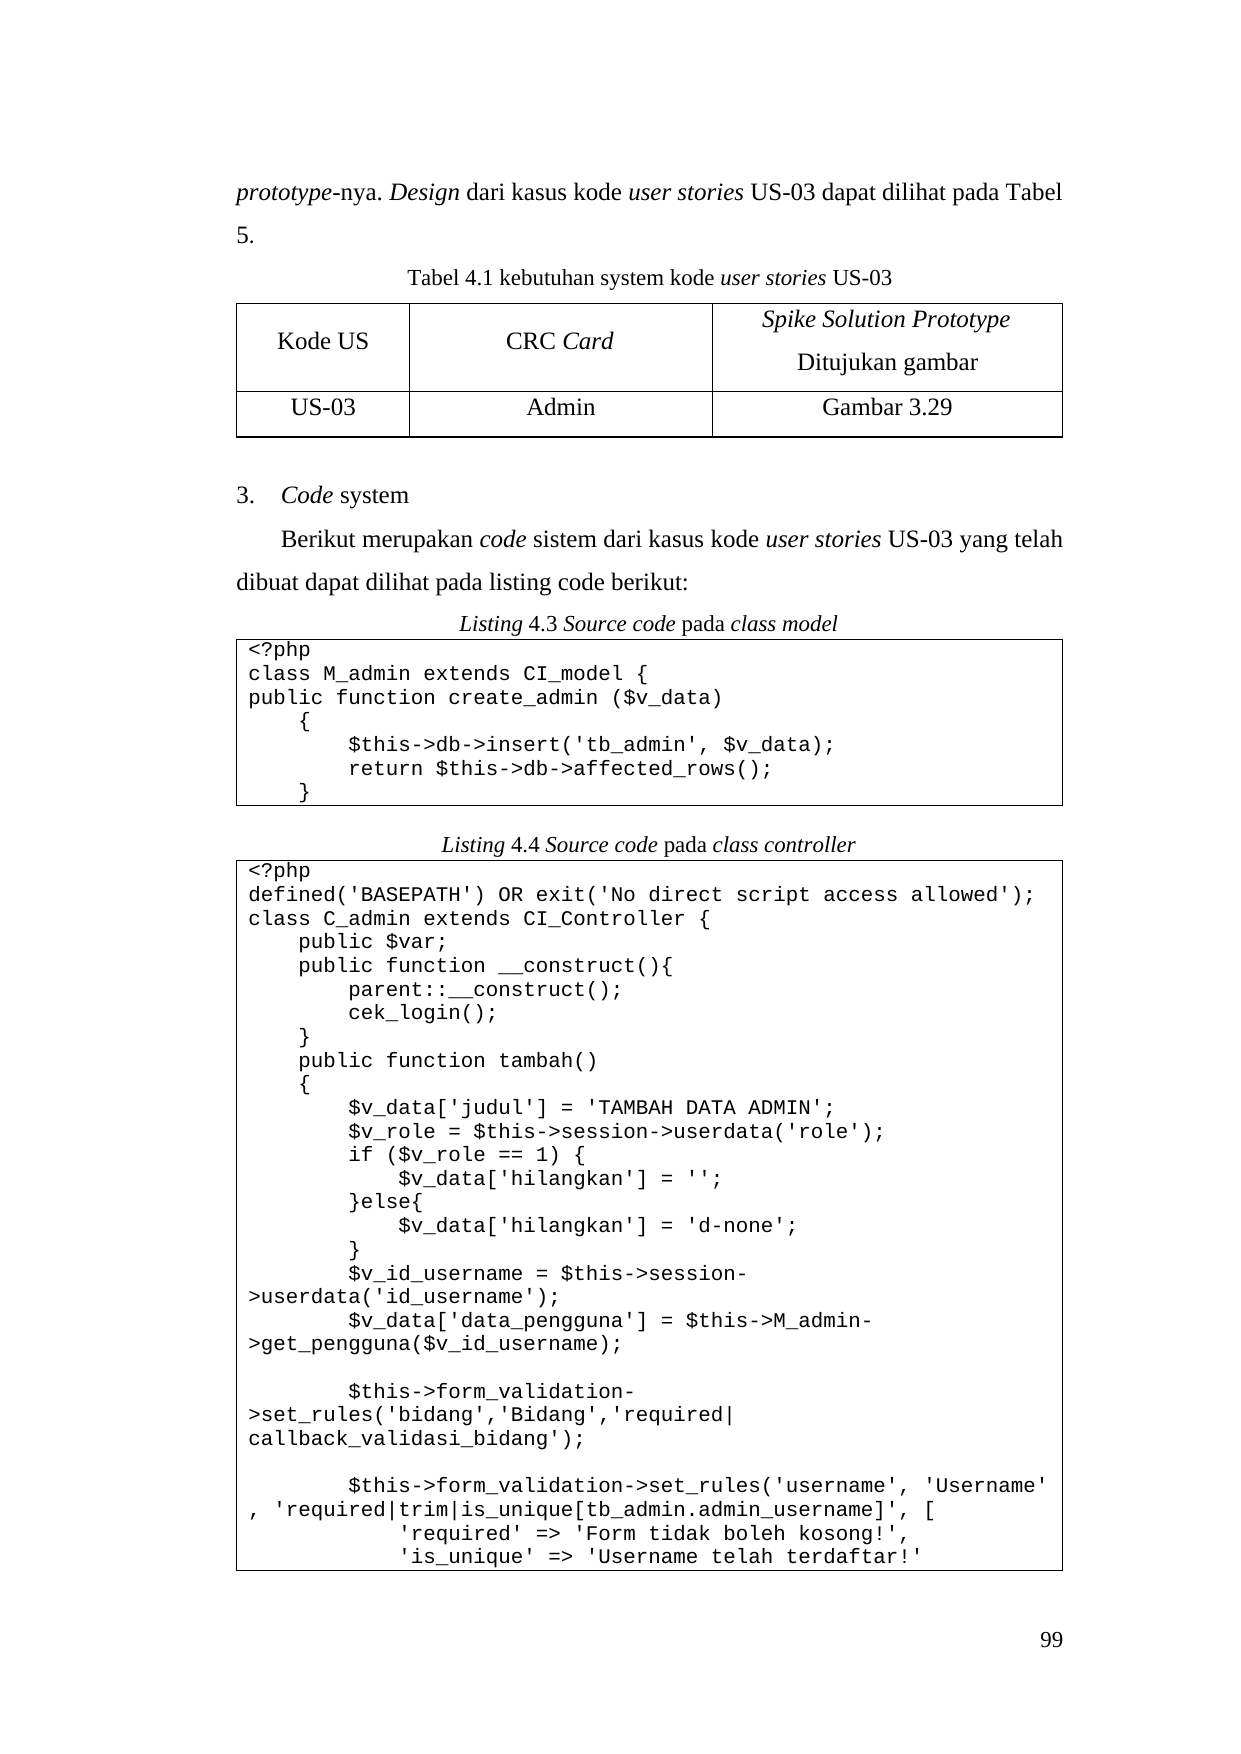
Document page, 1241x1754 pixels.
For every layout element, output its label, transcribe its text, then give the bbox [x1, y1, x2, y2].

list Berikut merupakan code sistem dari kasus kode user stories US-03 yang telah dibuat dapat dilihat pada listing code berikut: [236, 524, 1063, 596]
table_header <?php class M_admin extends CI_model { public function create_admin ($v_data) { $this->db->insert('tb_admin', $v_data); return $this->db->affected_rows(); } [237, 640, 1062, 805]
text Tabel 4.1 kebutuhan system kode user stories US-03 [236, 264, 1063, 290]
list Listing 4.3 Source code pada class model [236, 610, 1063, 636]
list Code system [236, 481, 1063, 509]
table_header Spike Solution Prototype Ditujukan gambar [713, 304, 1062, 391]
table_cell Admin [410, 392, 712, 436]
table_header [237, 861, 1062, 1570]
table_cell Gambar 3.29 [713, 392, 1062, 436]
table_cell US-03 [237, 392, 409, 436]
table_header CRC Card [410, 304, 712, 391]
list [236, 177, 1063, 249]
list Listing 4.4 Source code pada class controller [236, 831, 1063, 857]
table_header Kode US [237, 304, 409, 391]
